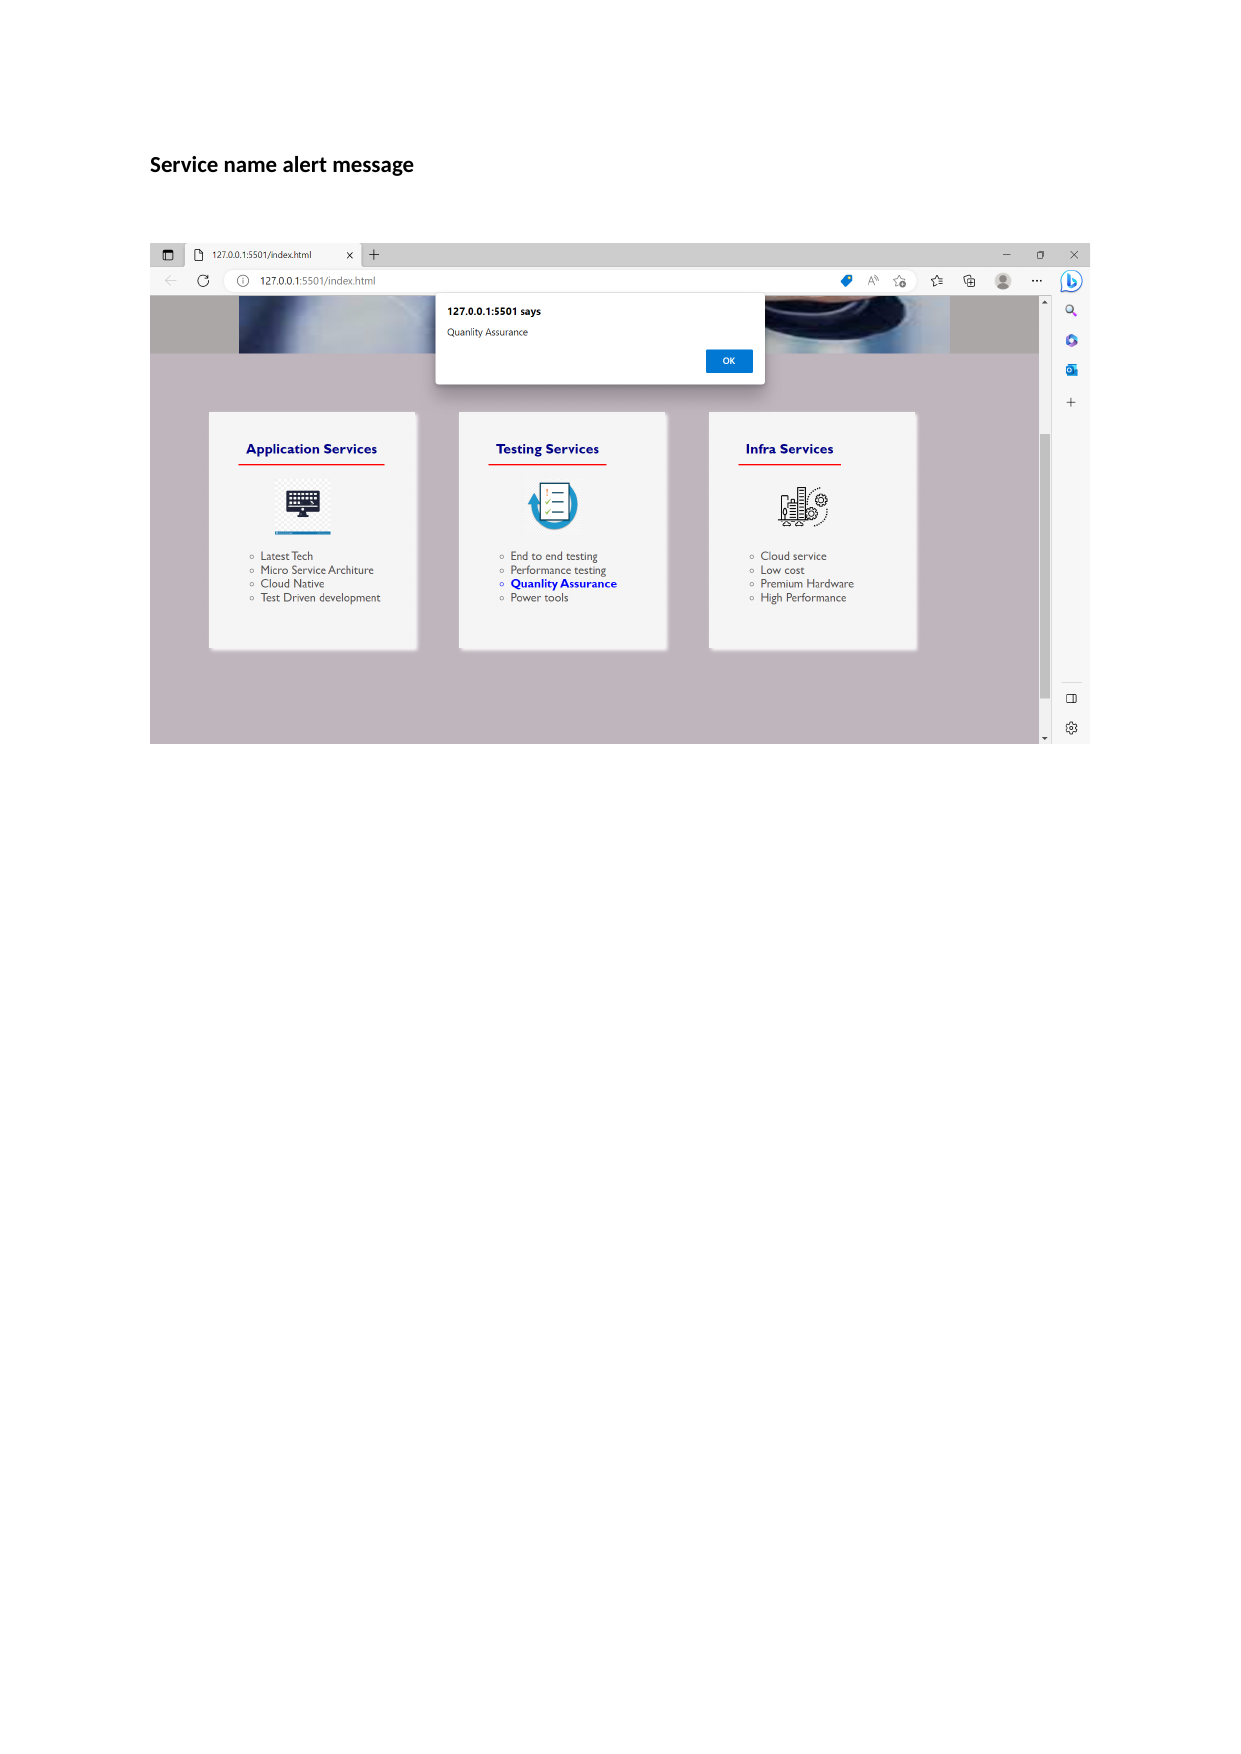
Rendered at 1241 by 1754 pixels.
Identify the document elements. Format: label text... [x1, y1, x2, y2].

picture [150, 243, 1091, 744]
text Service name alert message [150, 150, 1090, 178]
